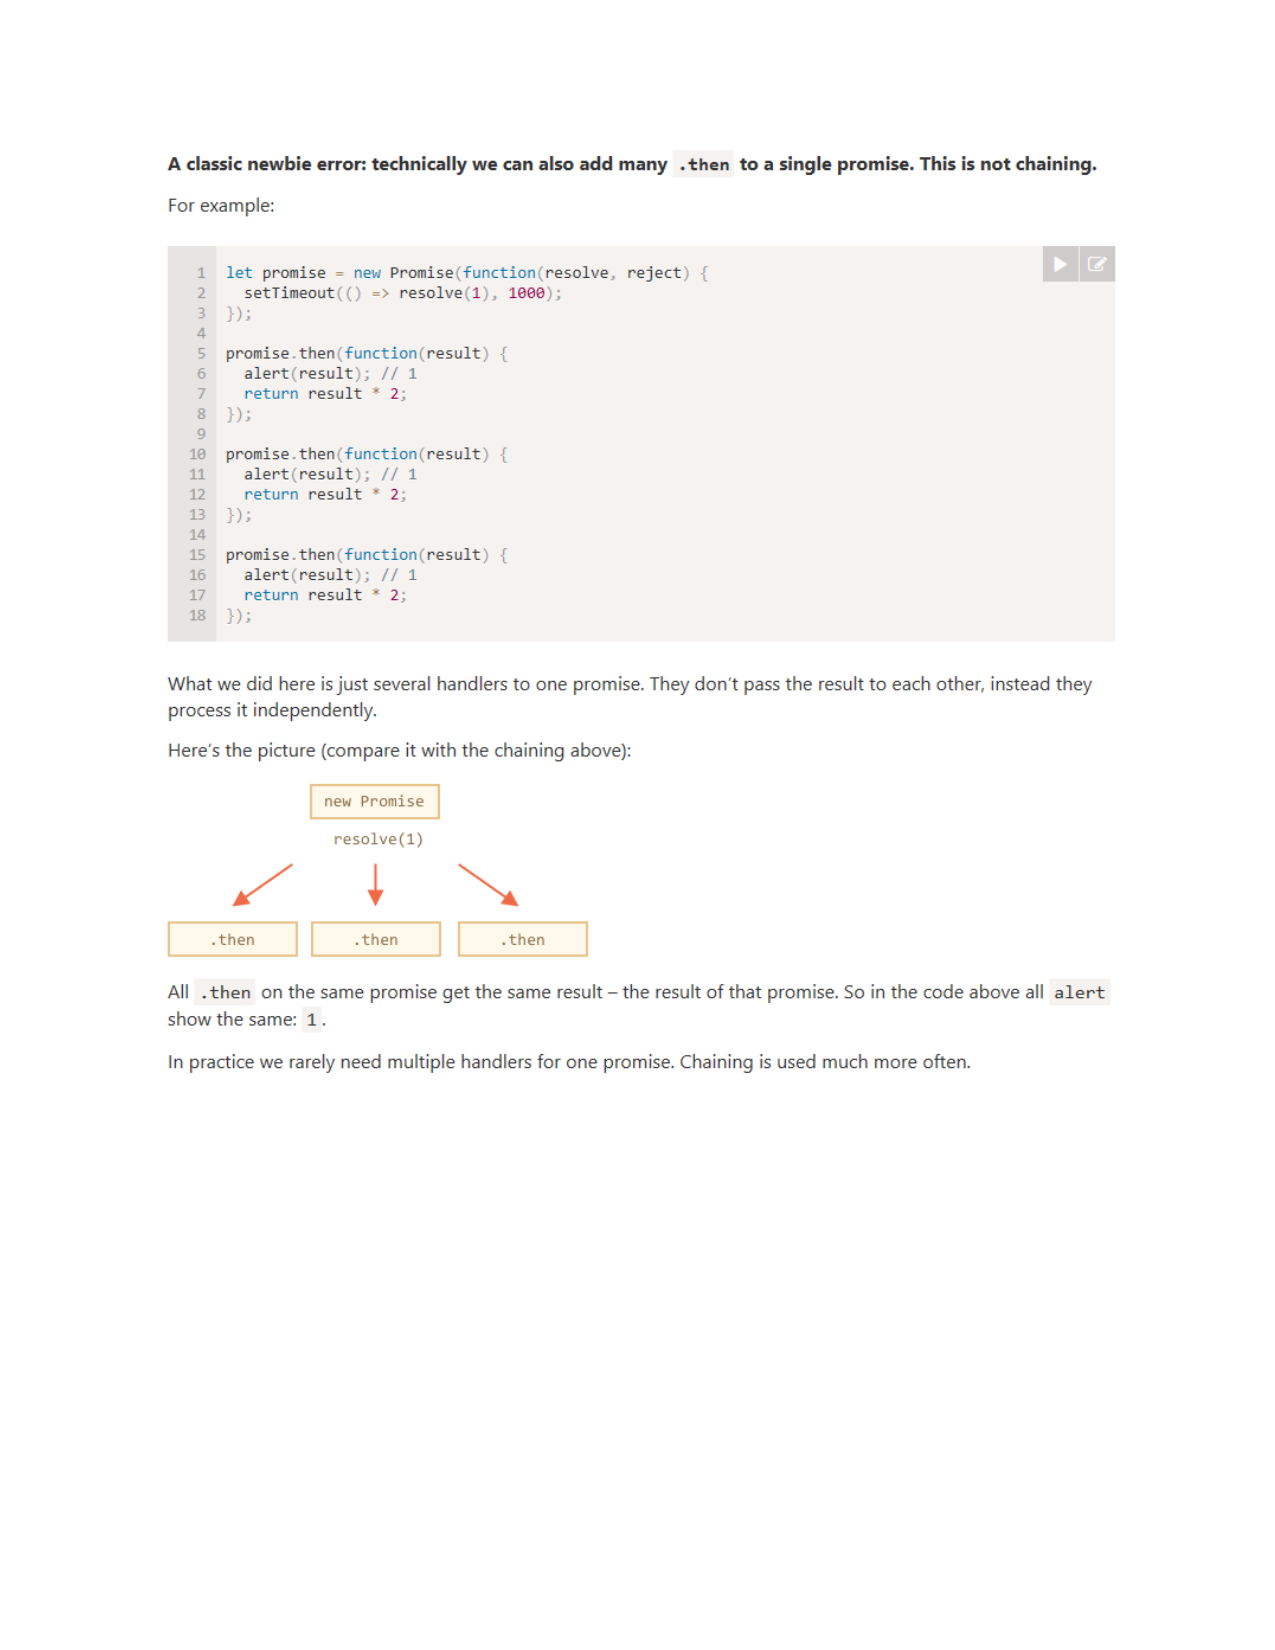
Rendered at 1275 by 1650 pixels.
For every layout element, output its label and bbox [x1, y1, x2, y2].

picture [150, 150, 1125, 1105]
